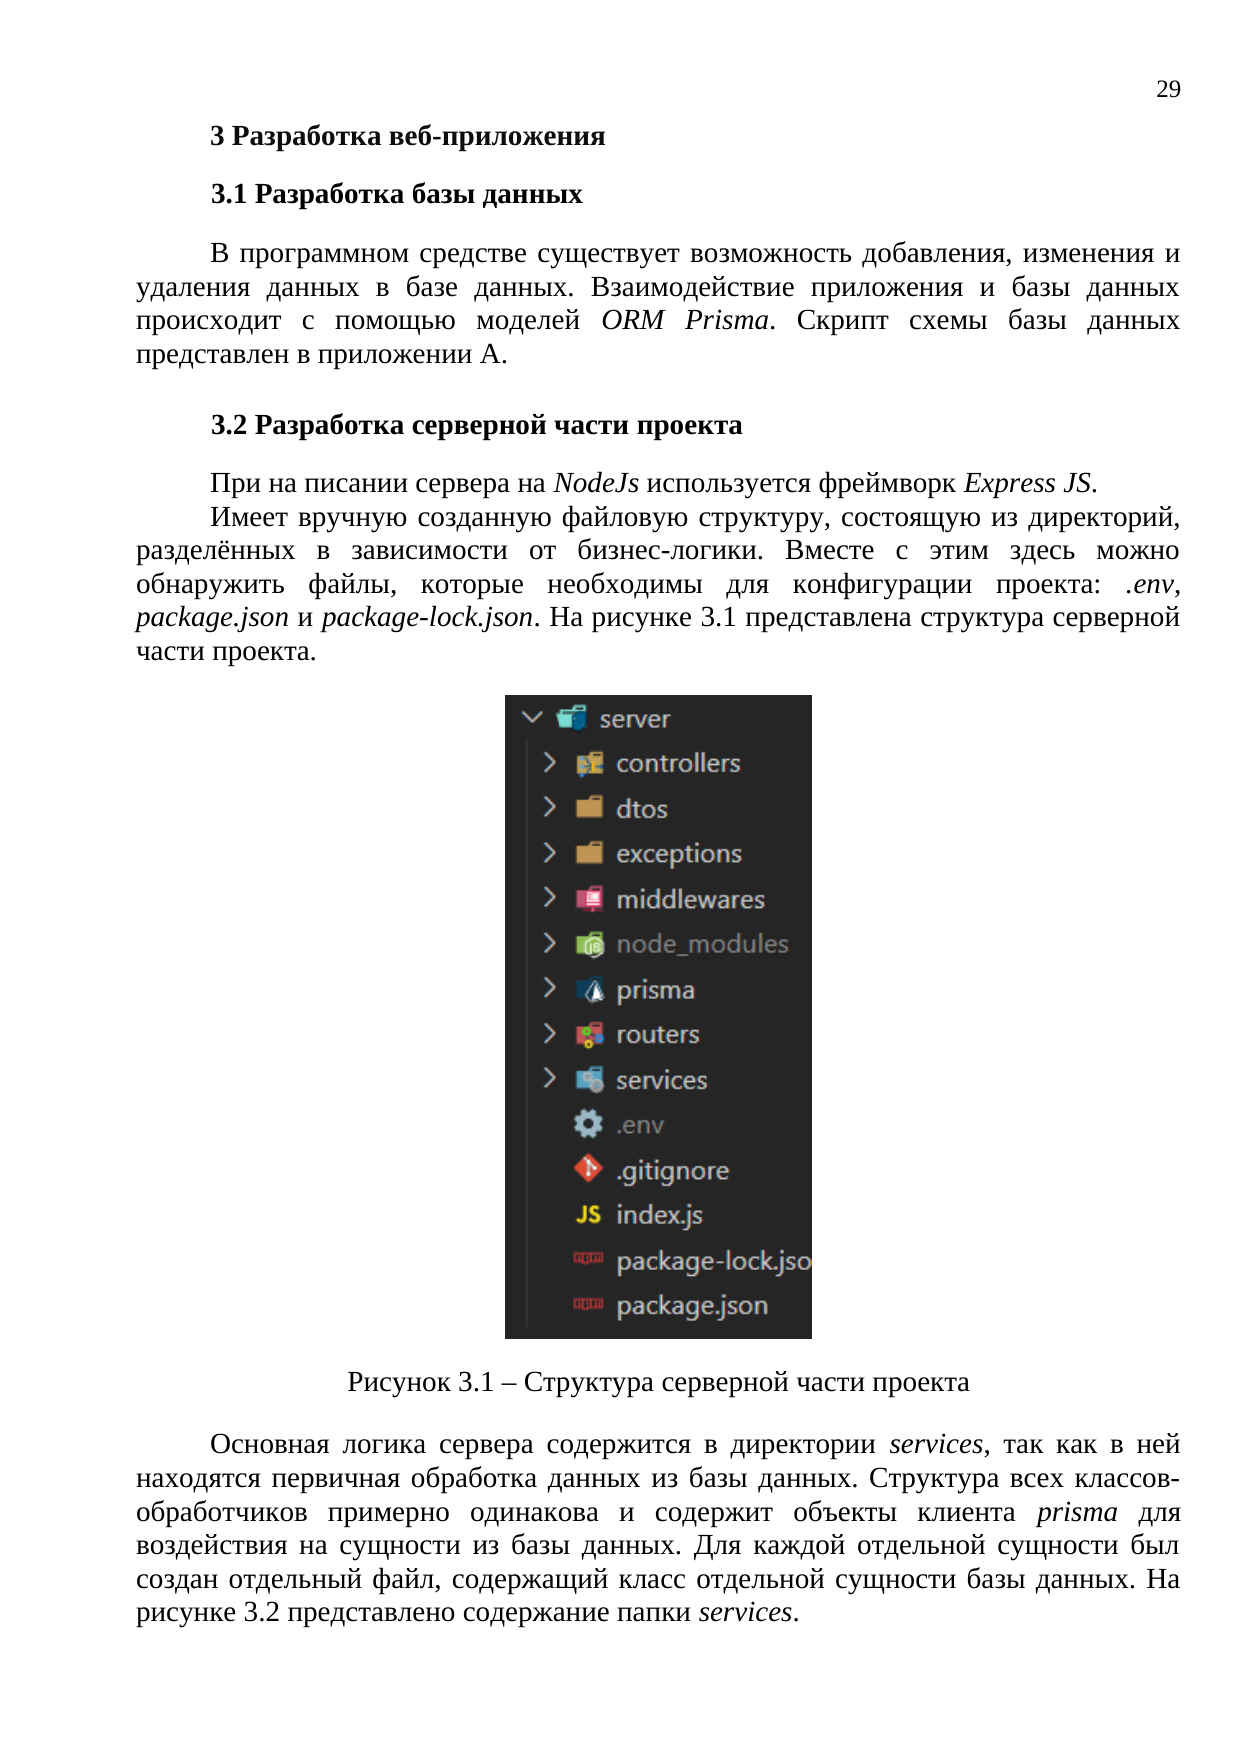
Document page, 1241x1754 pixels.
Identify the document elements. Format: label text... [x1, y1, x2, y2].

picture [505, 695, 812, 1339]
subtitle 3 Разработка веб-приложения [210, 118, 1181, 152]
text Имеет вручную созданную файловую структуру, состоящую из директорий, разделённых в зависимости от бизнес-логики. Вместе с этим здесь можно обнаружить файлы, которые необходимы для конфигурации проекта: .env, package.json и package-lock.json. На рисунке 3.1 представлена структура серверной части проекта. [136, 499, 1181, 667]
text При на писании сервера на NodeJs используется фреймворк Express JS. [136, 465, 1181, 499]
subtitle 3.1 Разработка базы данных [136, 177, 1181, 210]
subtitle 3.2 Разработка серверной части проекта [136, 407, 1181, 440]
text Основная логика сервера содержится в директории services, так как в ней находятся первичная обработка данных из базы данных. Структура всех классов-обработчиков примерно одинакова и содержит объекты клиента prisma для воздействия на сущности из базы данных. Для каждой отдельной сущности был создан отдельный файл, содержащий класс отдельной сущности базы данных. На рисунке 3.2 представлено содержание папки services. [136, 1427, 1181, 1628]
text Рисунок 3.1 – Структура серверной части проекта [136, 1364, 1181, 1397]
text В программном средстве существует возможность добавления, изменения и удаления данных в базе данных. Взаимодействие приложения и базы данных происходит с помощью моделей ORM Prisma. Скрипт схемы базы данных представлен в приложении А. [136, 235, 1181, 369]
